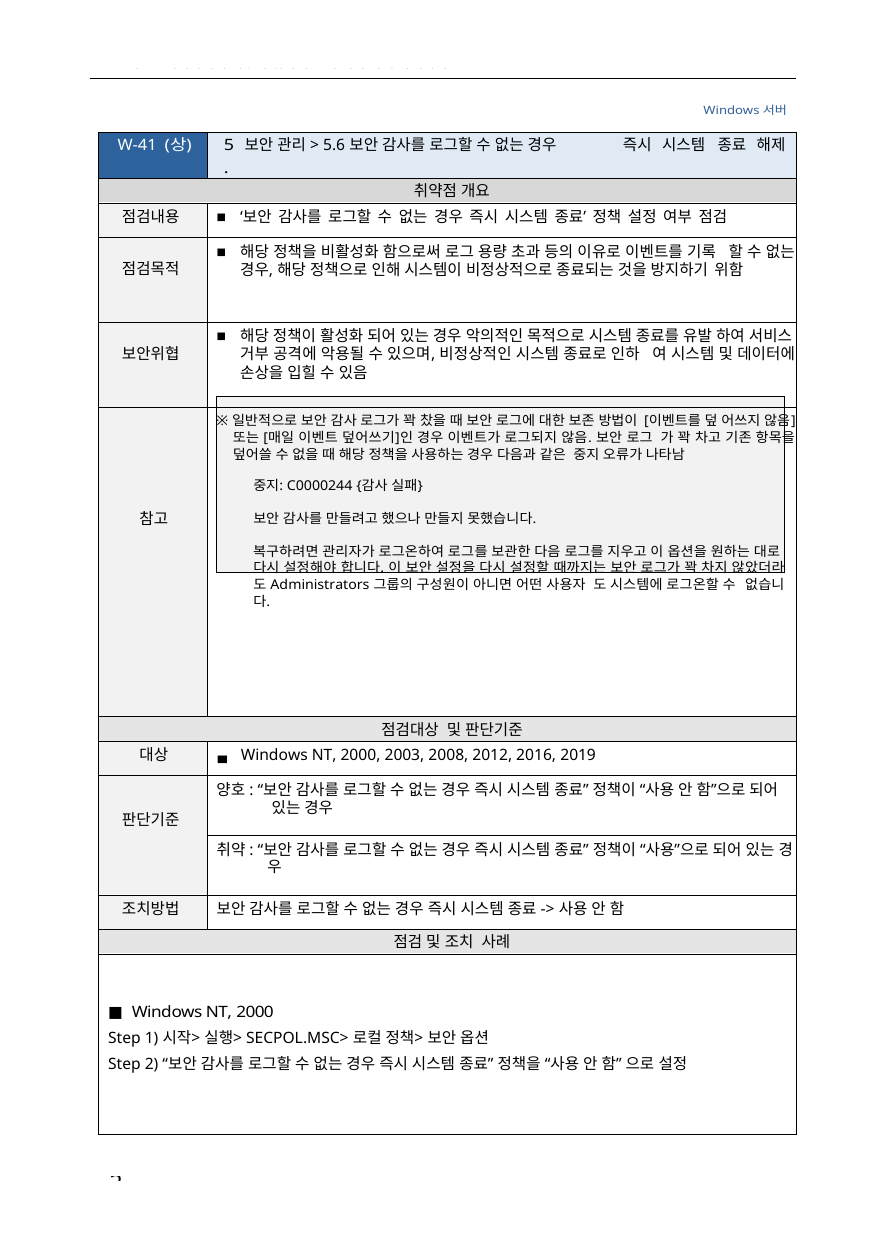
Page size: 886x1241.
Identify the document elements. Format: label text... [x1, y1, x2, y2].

list Windows 서버 [649, 102, 787, 118]
